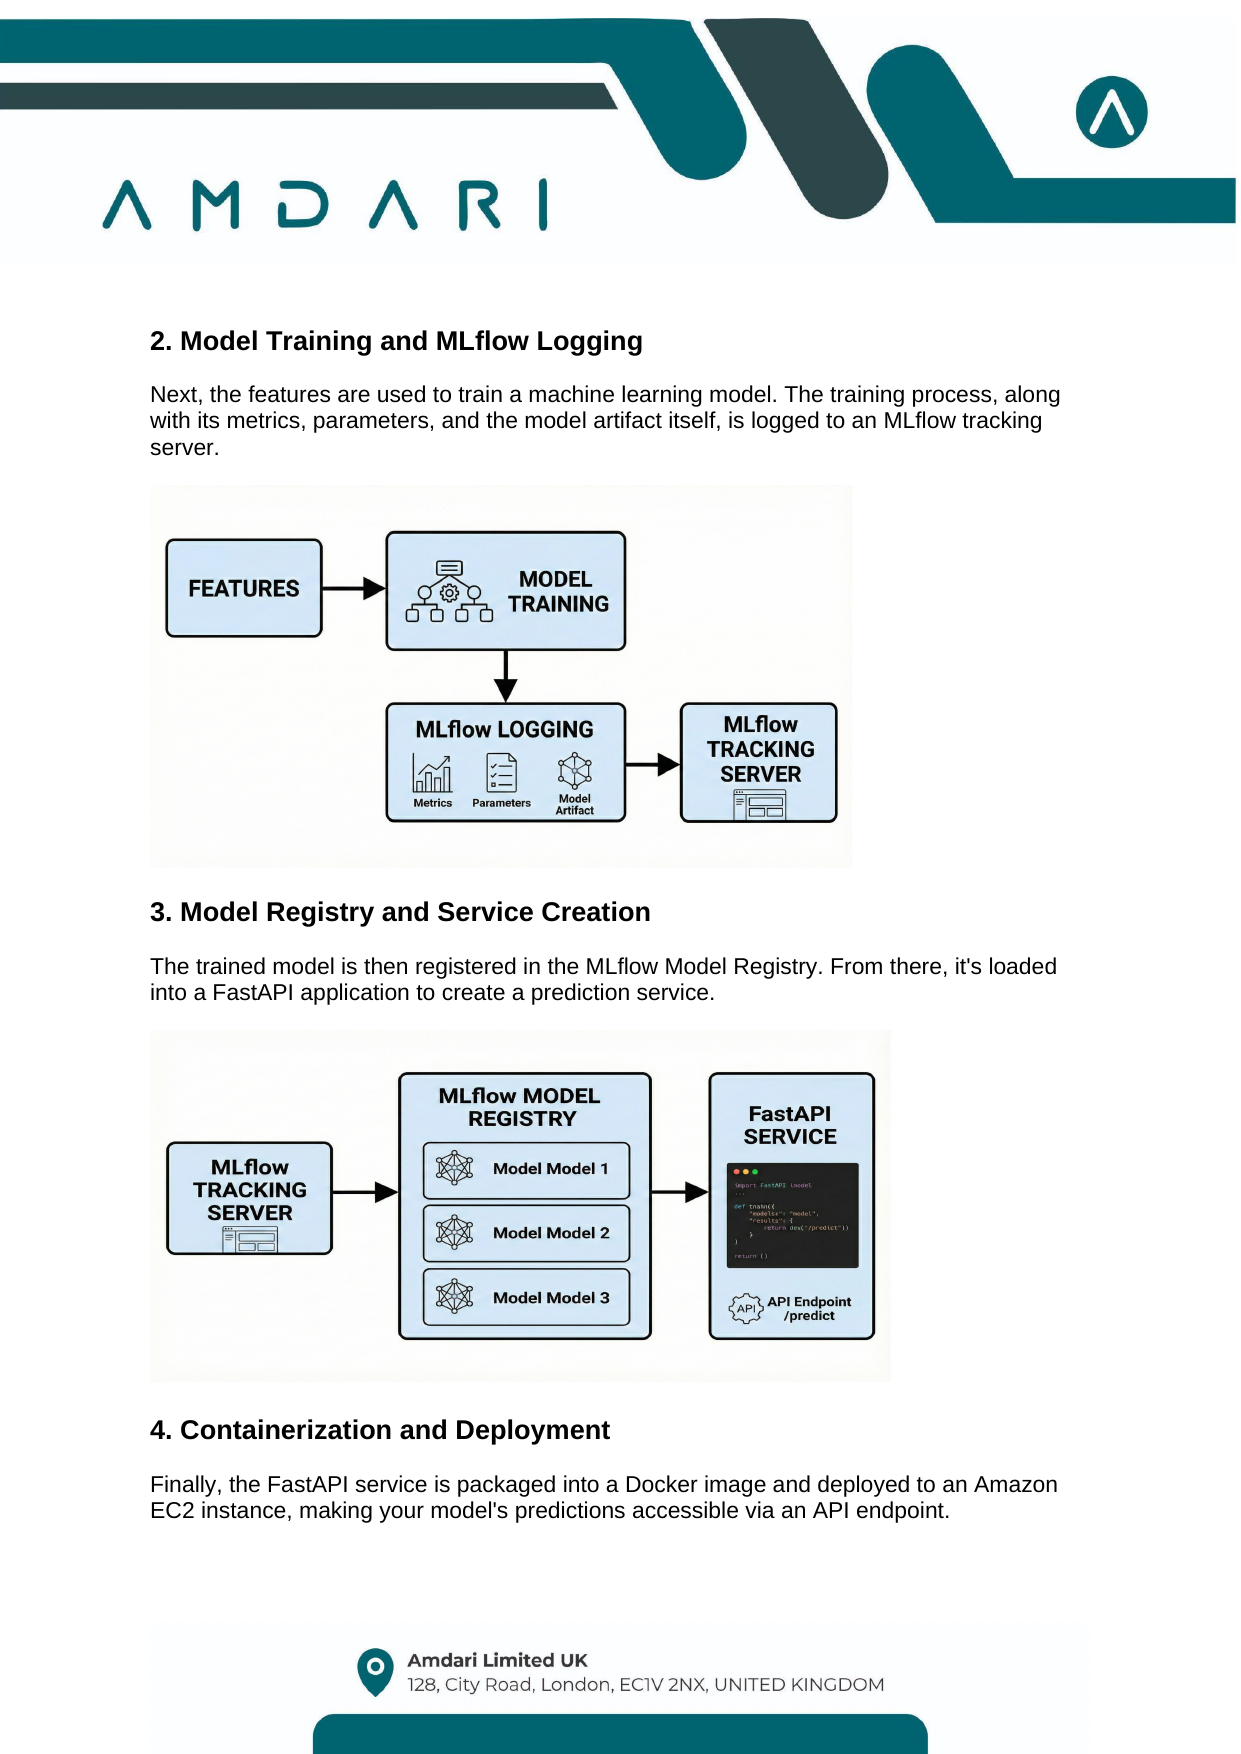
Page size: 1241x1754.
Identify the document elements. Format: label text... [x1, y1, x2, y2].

picture [0, 18, 1237, 265]
subtitle 2. Model Training and MLflow Logging [150, 325, 1090, 356]
text Next, the features are used to train a machine learning model. The training process, along with its metrics, parameters, and the model artifact itself, is logged to an MLflow tracking server. [150, 381, 1090, 460]
subtitle 3. Model Registry and Service Creation [150, 896, 1090, 928]
text Finally, the FastAPI service is packaged into a Docker image and deployed to an Amazon EC2 instance, making your model's predictions accessible via an API endpoint. [150, 1471, 1090, 1523]
picture [149, 1622, 1091, 1754]
picture [150, 485, 853, 868]
text The trained model is then registered in the MLflow Model Registry. From there, it's loaded into a FastAPI application to create a prediction service. [150, 953, 1090, 1005]
picture [150, 1030, 891, 1382]
subtitle 4. Containerization and Deployment [150, 1414, 1090, 1446]
